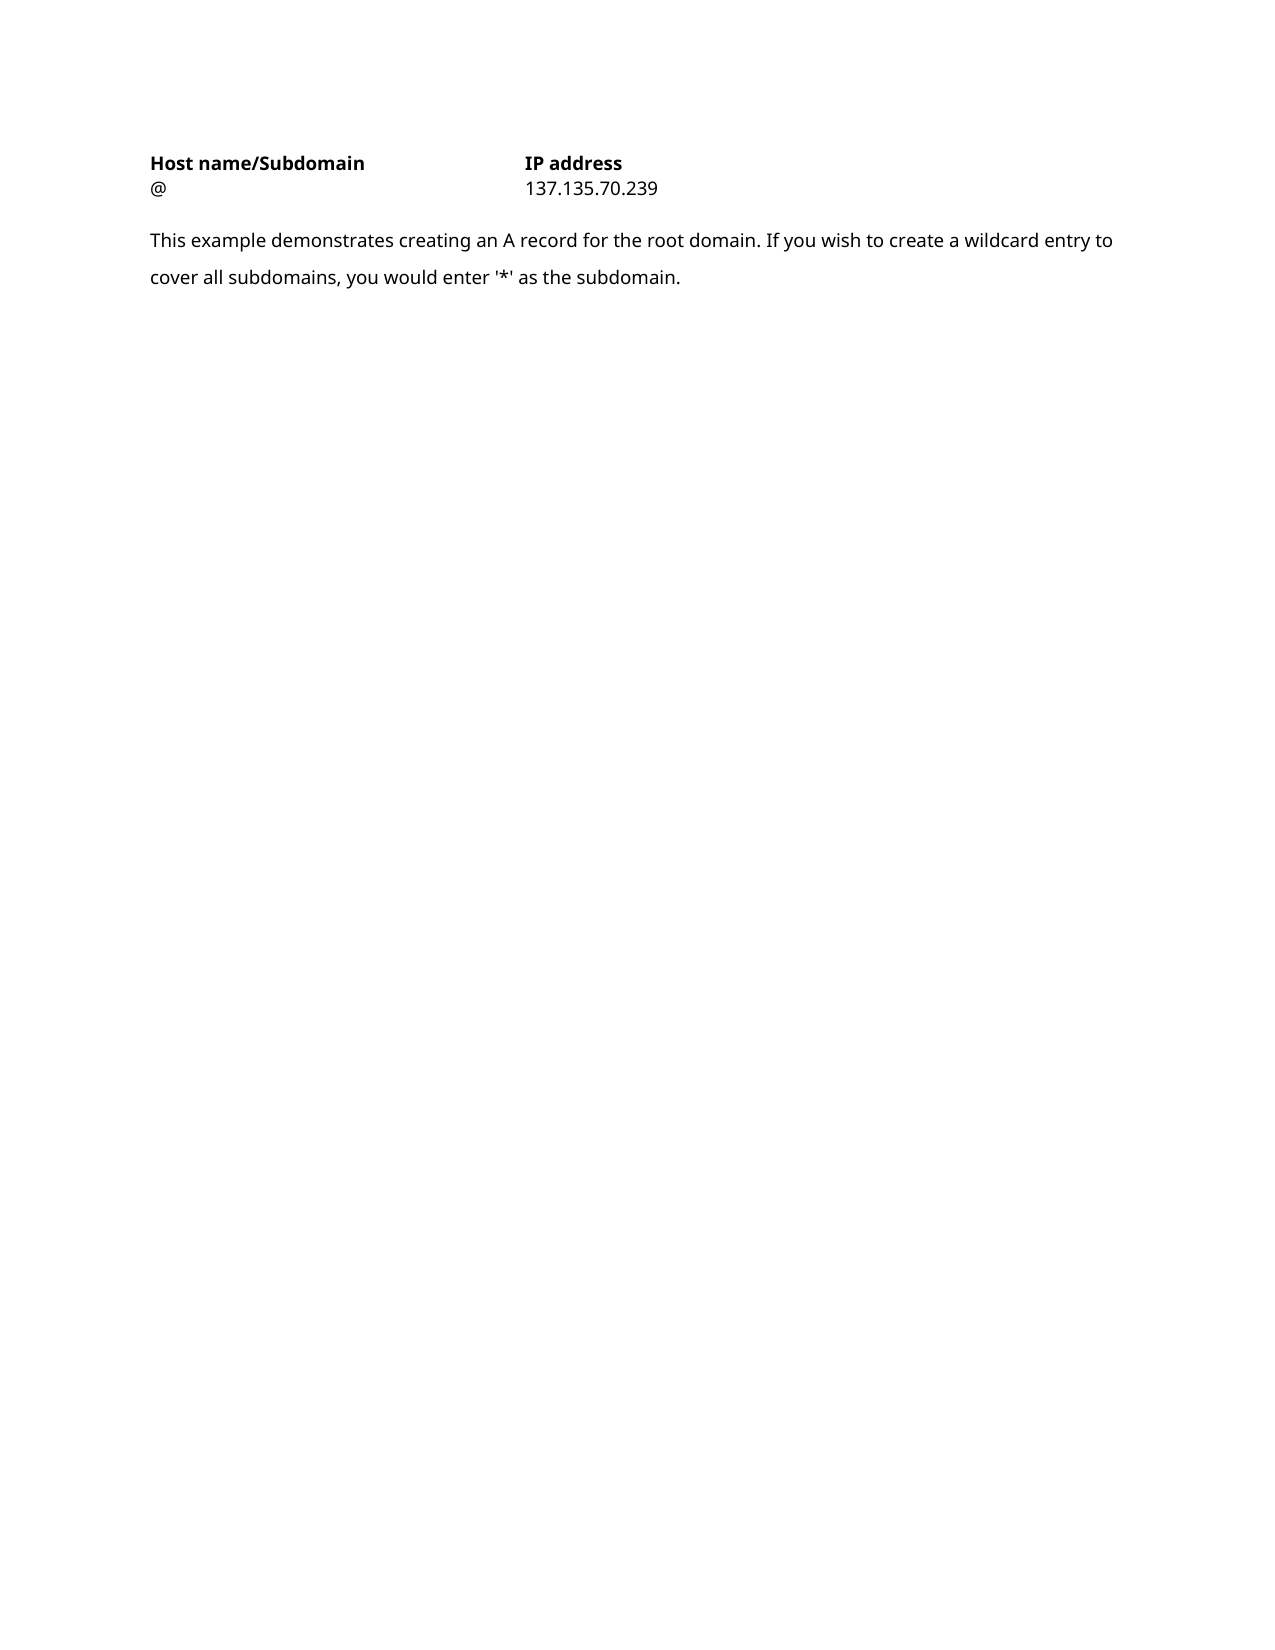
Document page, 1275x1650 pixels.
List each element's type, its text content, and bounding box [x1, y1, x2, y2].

text Host name/Subdomain IP address [150, 150, 1094, 176]
text This example demonstrates creating an A record for the root domain. If you wish to create a wildcard entry to cover all subdomains, you would enter '*' as the subdomain. [150, 215, 1125, 290]
text @ 137.135.70.239 [150, 176, 1094, 201]
